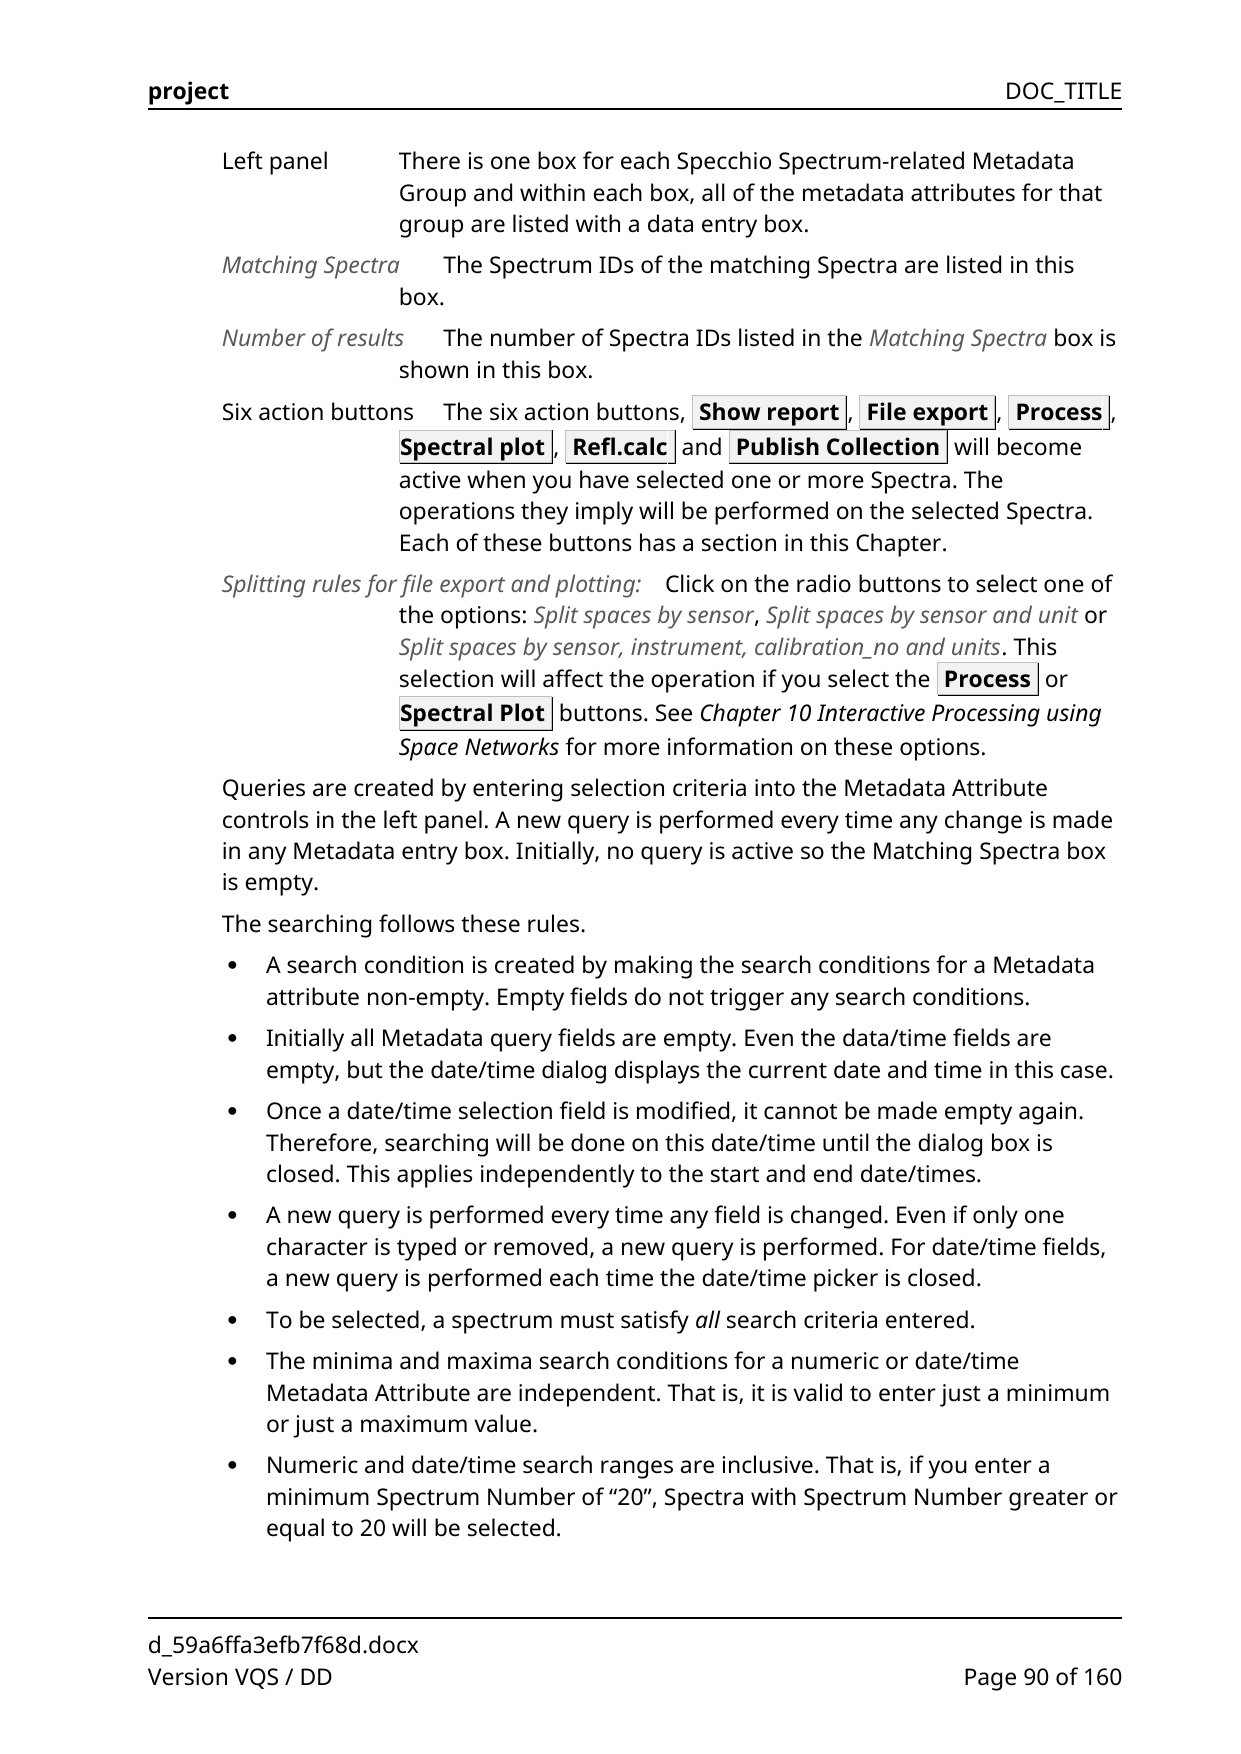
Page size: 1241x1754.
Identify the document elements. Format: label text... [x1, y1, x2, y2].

text Matching Spectra The Spectrum IDs of the matching Spectra are listed in this box. [222, 249, 1122, 312]
text The searching follows these rules. [222, 908, 1122, 939]
text To be selected, a spectrum must satisfy all search criteria entered. [228, 1303, 1122, 1335]
text Numeric and date/time search ranges are inclusive. That is, if you enter a minimum Spectrum Number of “20”, Spectra with Spectrum Number greater or equal to 20 will be selected. [228, 1449, 1122, 1543]
text Queries are created by entering selection criteria into the Metadata Attribute controls in the left panel. A new query is performed every time any change is made in any Metadata entry box. Initially, no query is active so the Matching Spectra box is empty. [222, 772, 1122, 897]
text The minima and maxima search conditions for a numeric or date/time Metadata Attribute are independent. That is, it is valid to enter just a minimum or just a maximum value. [228, 1345, 1122, 1439]
text Left panel There is one box for each Specchio Spectrum-related Metadata Group and within each box, all of the metadata attributes for that group are listed with a data entry box. [222, 145, 1122, 239]
text Six action buttons The six action buttons, Show report , File export , Process , Spectral plot , Refl.calc and Publish Collection will become active when you have selected one or more Spectra. The operations they imply will be performed on the selected Spectra. Each of these buttons has a section in this Chapter. [222, 395, 1122, 558]
text Initially all Metadata query fields are empty. Even the data/time fields are empty, but the date/time dialog displays the current date and time in this case. [228, 1022, 1122, 1085]
text A search condition is created by making the search conditions for a Metadata attribute non-empty. Empty fields do not trigger any search conditions. [228, 949, 1122, 1012]
text A new query is performed every time any field is changed. Even if only one character is typed or removed, a new query is performed. For date/time fields, a new query is performed each time the date/time picker is closed. [228, 1199, 1122, 1293]
text Number of results The number of Spectra IDs listed in the Matching Spectra box is shown in this box. [222, 322, 1122, 385]
text Once a date/time selection field is modified, it cannot be made empty again. Therefore, searching will be done on this date/time until the dialog box is closed. This applies independently to the start and end date/times. [228, 1095, 1122, 1189]
